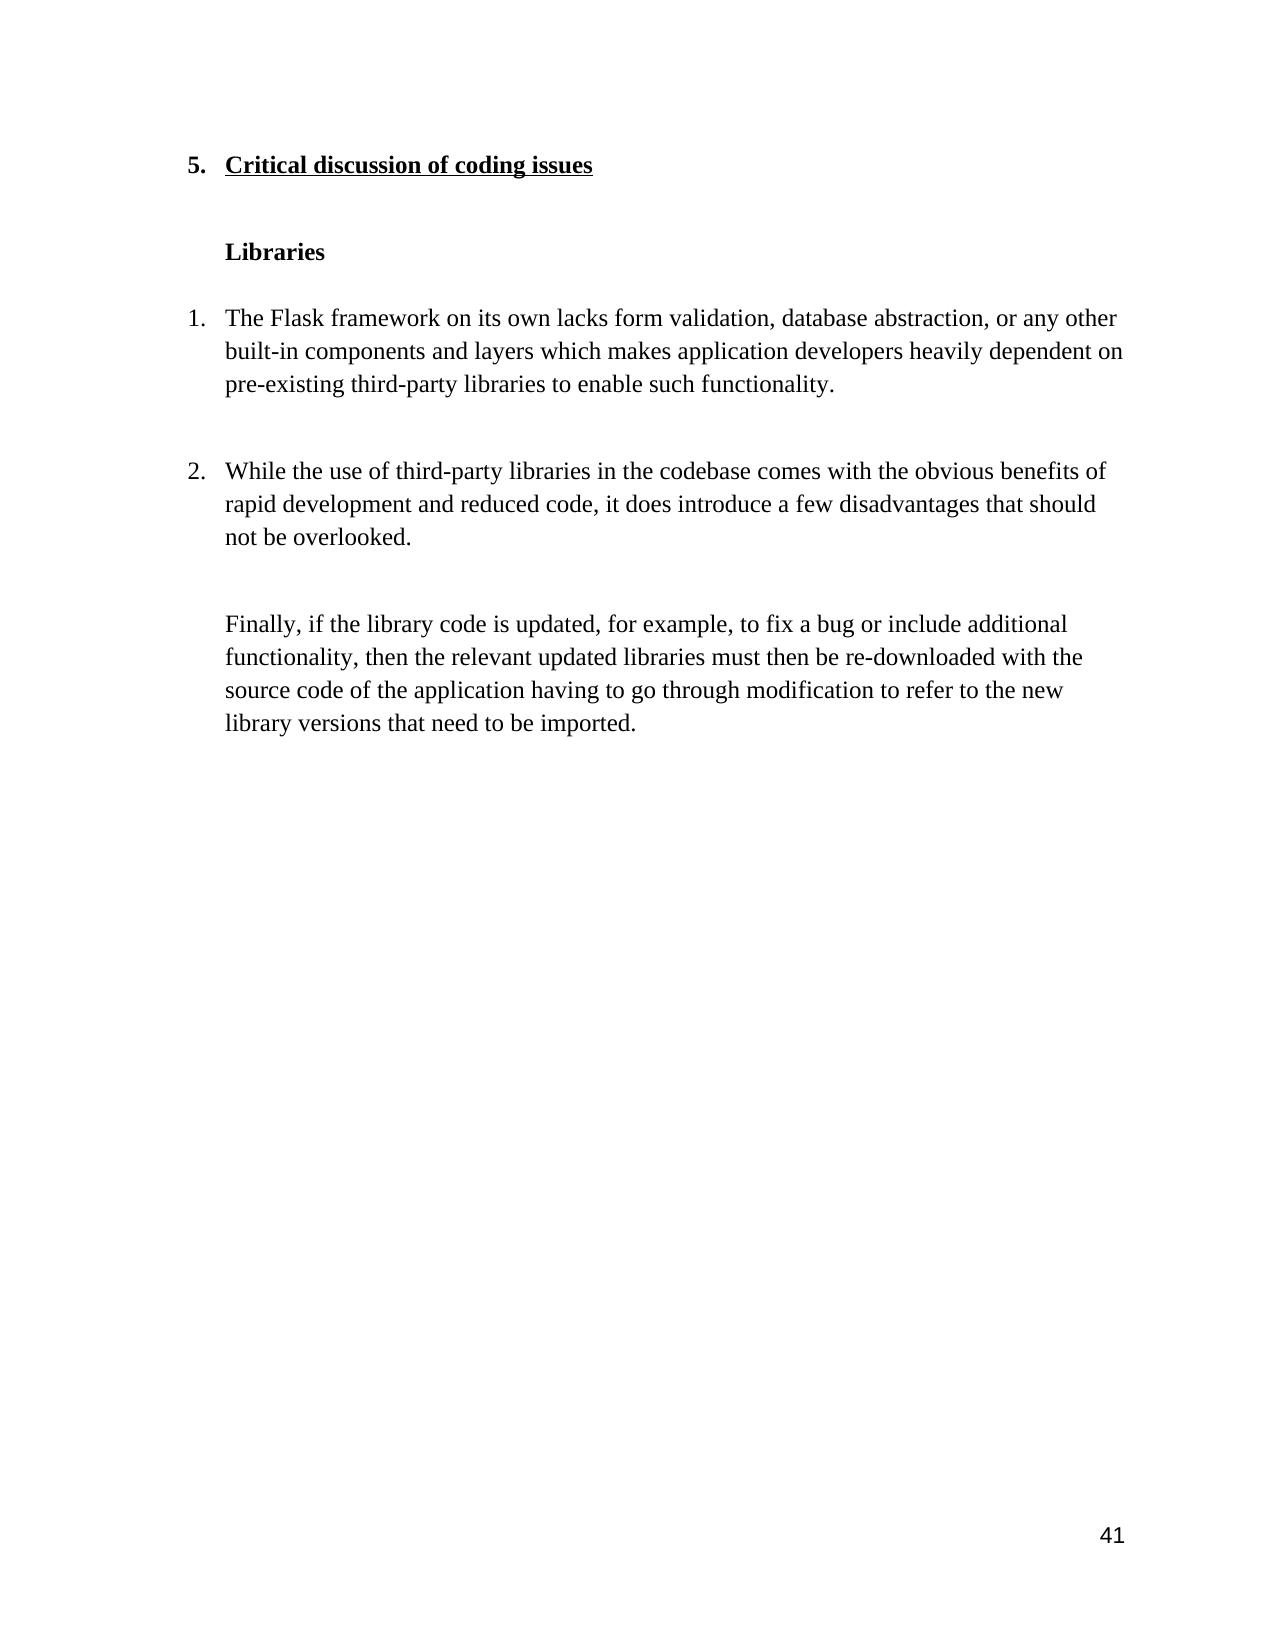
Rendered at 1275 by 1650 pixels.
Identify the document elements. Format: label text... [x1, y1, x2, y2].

list The Flask framework on its own lacks form validation, database abstraction, or any other built-in components and layers which makes application developers heavily dependent on pre-existing third-party libraries to enable such functionality. [187, 303, 1125, 398]
text Libraries [150, 237, 1125, 266]
list Finally, if the library code is updated, for example, to fix a bug or include additional functionality, then the relevant updated libraries must then be re-downloaded with the source code of the application having to go through modification to refer to the new library versions that need to be imported. [225, 609, 1125, 737]
list While the use of third-party libraries in the codebase comes with the obvious benefits of rapid development and reduced code, it does introduce a few disadvantages that should not be overlooked. [187, 456, 1125, 551]
list Critical discussion of coding issues [187, 150, 1125, 179]
